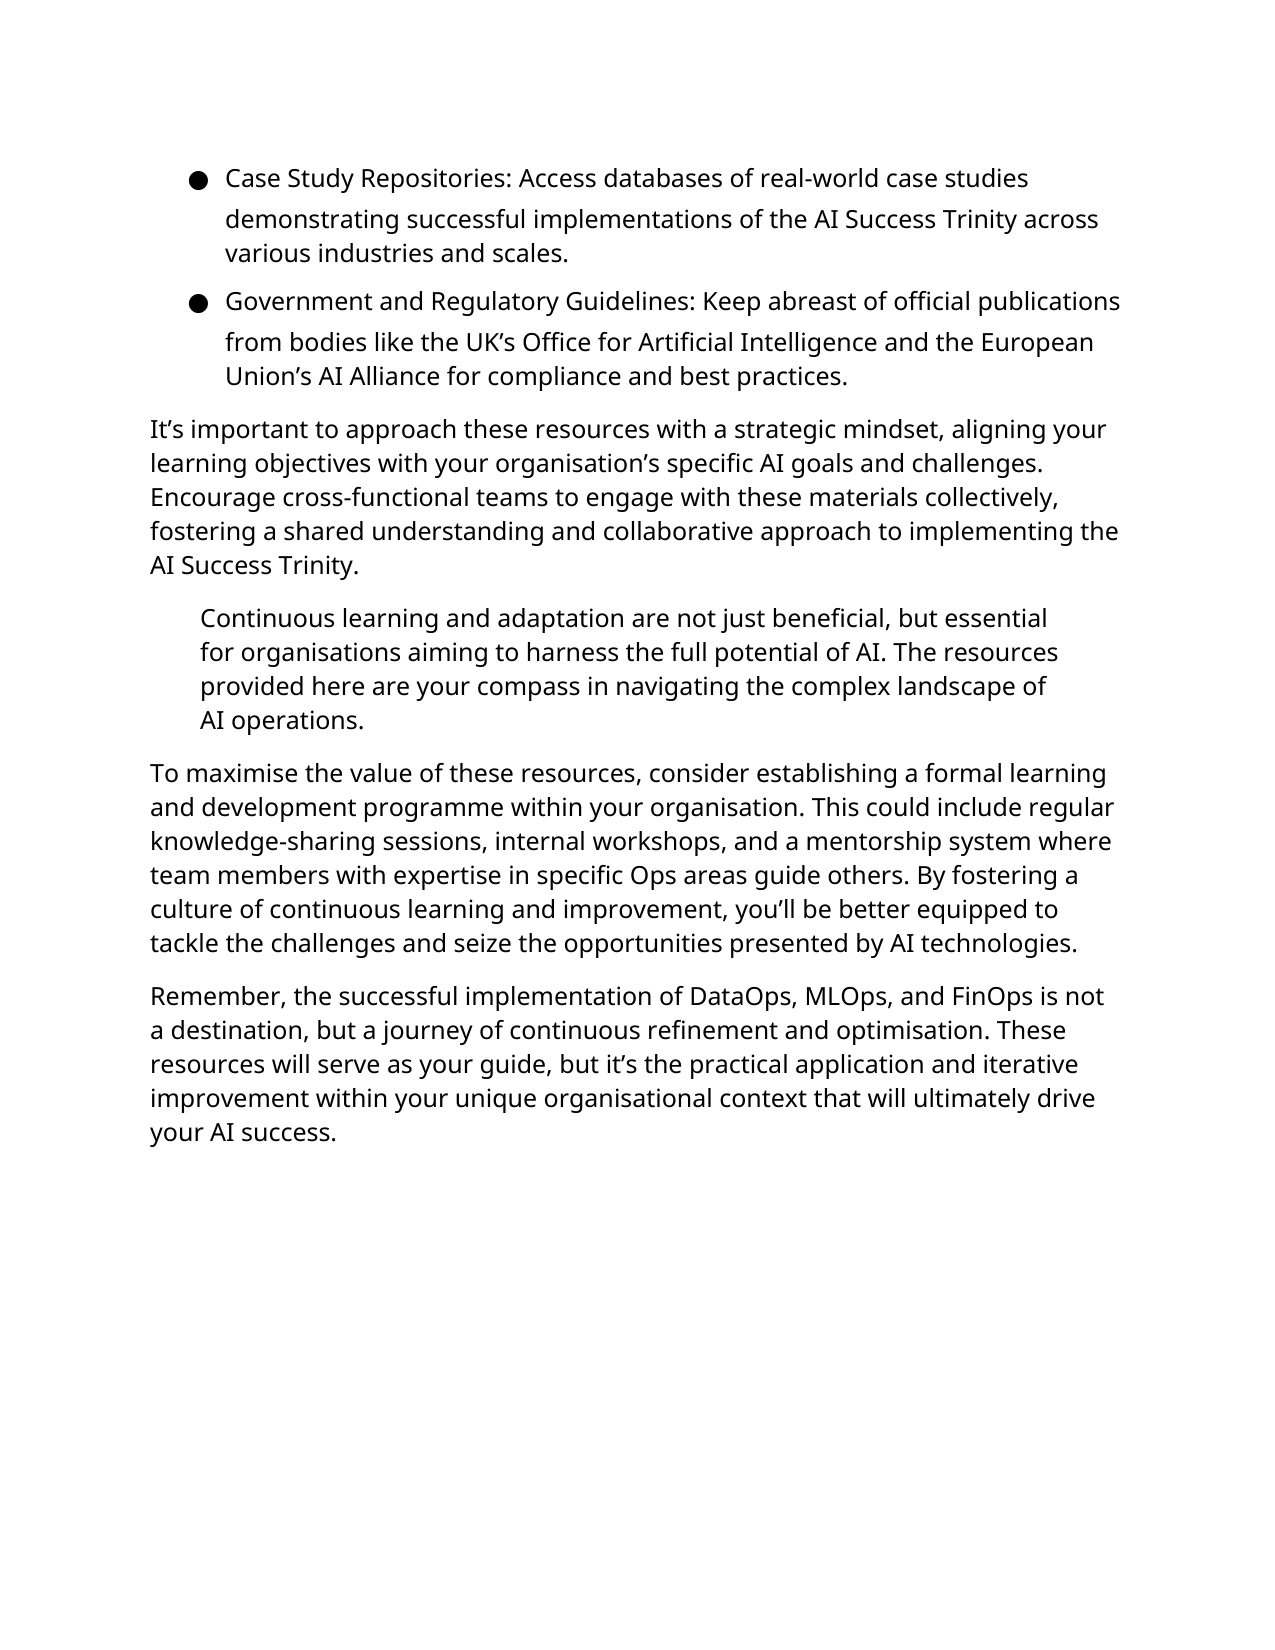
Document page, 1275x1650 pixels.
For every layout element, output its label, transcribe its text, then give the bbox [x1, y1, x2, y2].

text Continuous learning and adaptation are not just beneficial, but essential for organisations aiming to harness the full potential of AI. The resources provided here are your compass in navigating the complex landscape of AI operations. [200, 600, 1075, 737]
text To maximise the value of these resources, consider establishing a formal learning and development programme within your organisation. This could include regular knowledge-sharing sessions, internal workshops, and a mentorship system where team members with expertise in specific Ops areas guide others. By fostering a culture of continuous learning and improvement, you’ll be better equipped to tackle the challenges and seize the opportunities presented by AI technologies. [150, 755, 1125, 960]
list Case Study Repositories: Access databases of real-world case studies demonstrating successful implementations of the AI Success Trinity across various industries and scales. [187, 150, 1125, 269]
text Remember, the successful implementation of DataOps, MLOps, and FinOps is not a destination, but a journey of continuous refinement and optimisation. These resources will serve as your guide, but it’s the practical application and iterative improvement within your unique organisational context that will ultimately drive your AI success. [150, 978, 1125, 1149]
list Government and Regulatory Guidelines: Keep abreast of official publications from bodies like the UK’s Office for Artificial Intelligence and the European Union’s AI Alliance for compliance and best practices. [187, 273, 1125, 392]
text It’s important to approach these resources with a strategic mindset, aligning your learning objectives with your organisation’s specific AI goals and challenges. Encourage cross-functional teams to engage with these materials collectively, fostering a shared understanding and collaborative approach to implementing the AI Success Trinity. [150, 411, 1125, 582]
